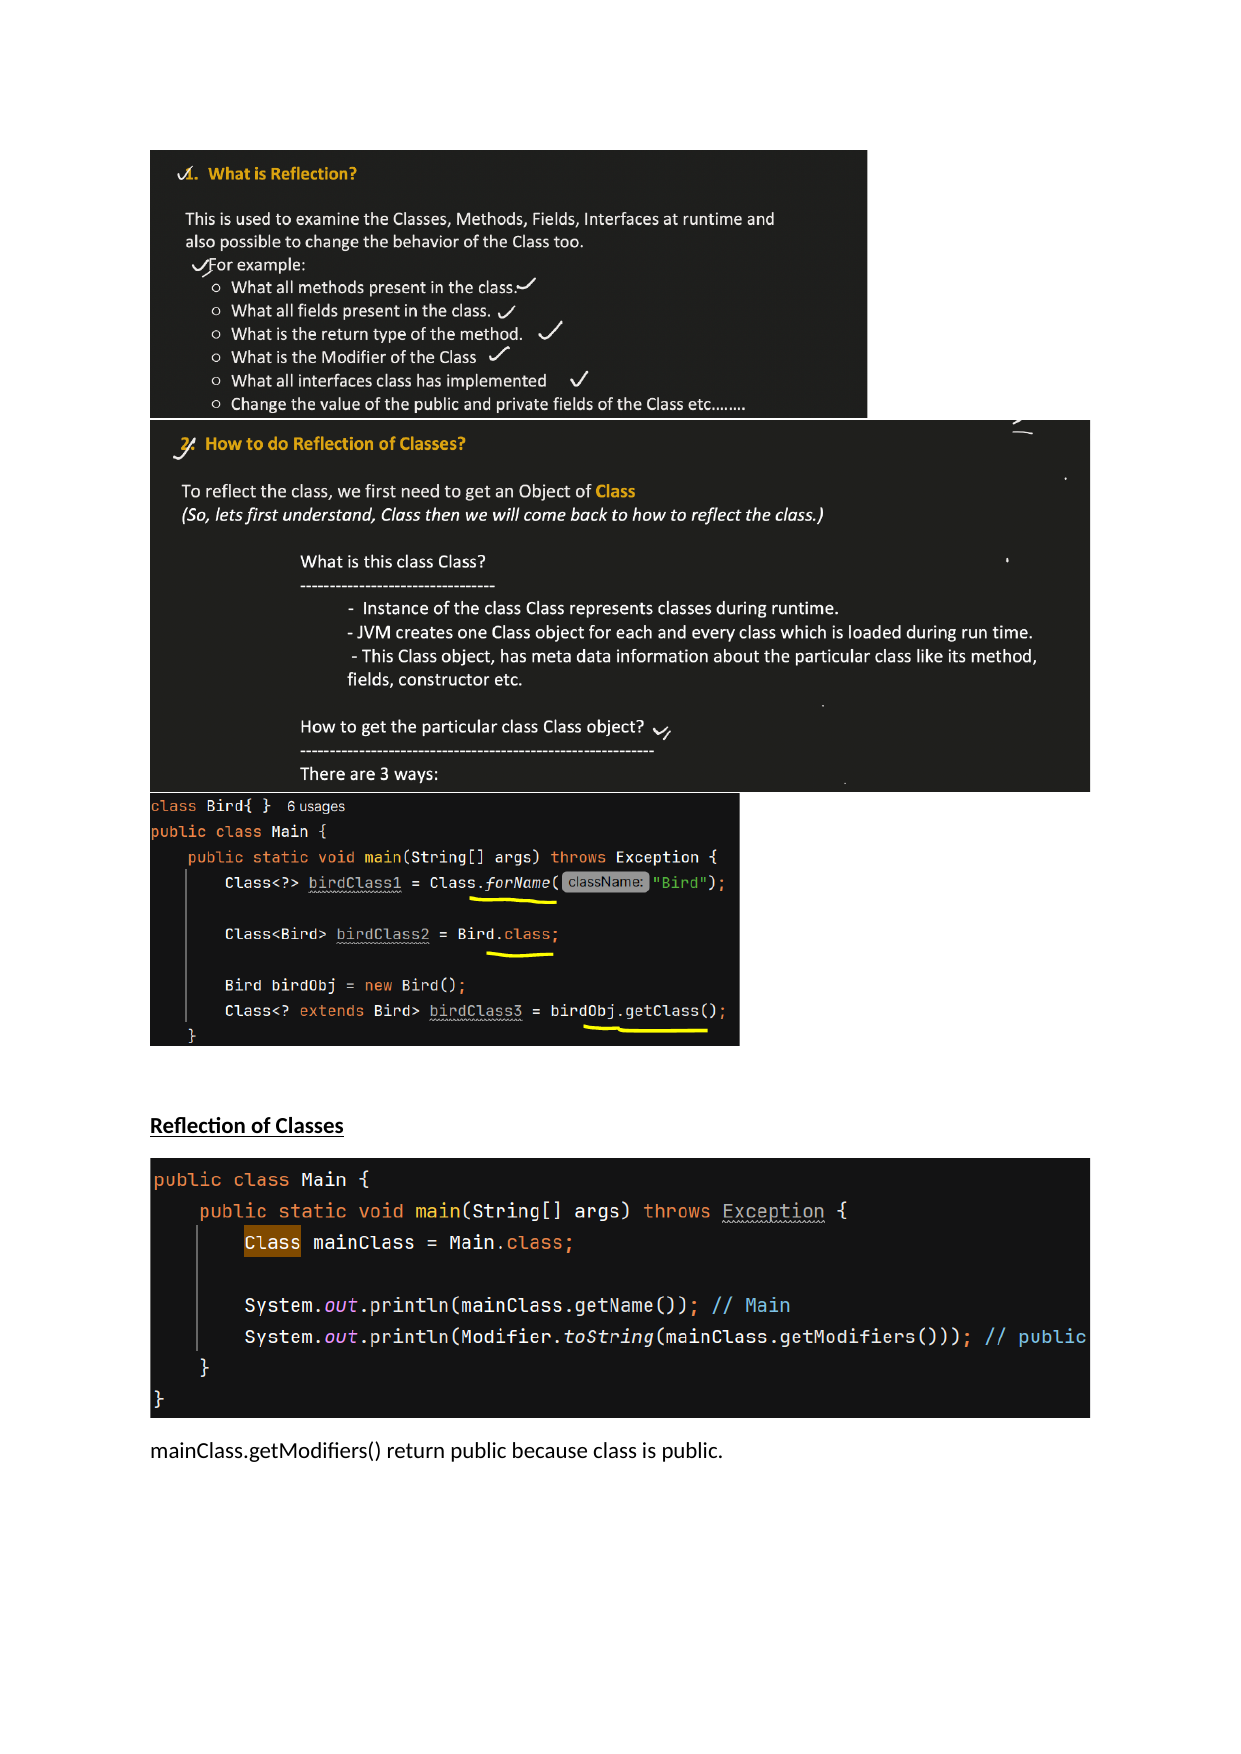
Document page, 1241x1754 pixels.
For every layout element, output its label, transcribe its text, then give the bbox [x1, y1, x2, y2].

text mainClass.getModifiers() return public because class is public. [150, 1436, 1090, 1464]
picture [150, 420, 1091, 792]
picture [150, 793, 740, 1046]
picture [150, 150, 868, 418]
text Reflection of Classes [150, 1112, 1090, 1140]
picture [150, 1158, 1091, 1418]
